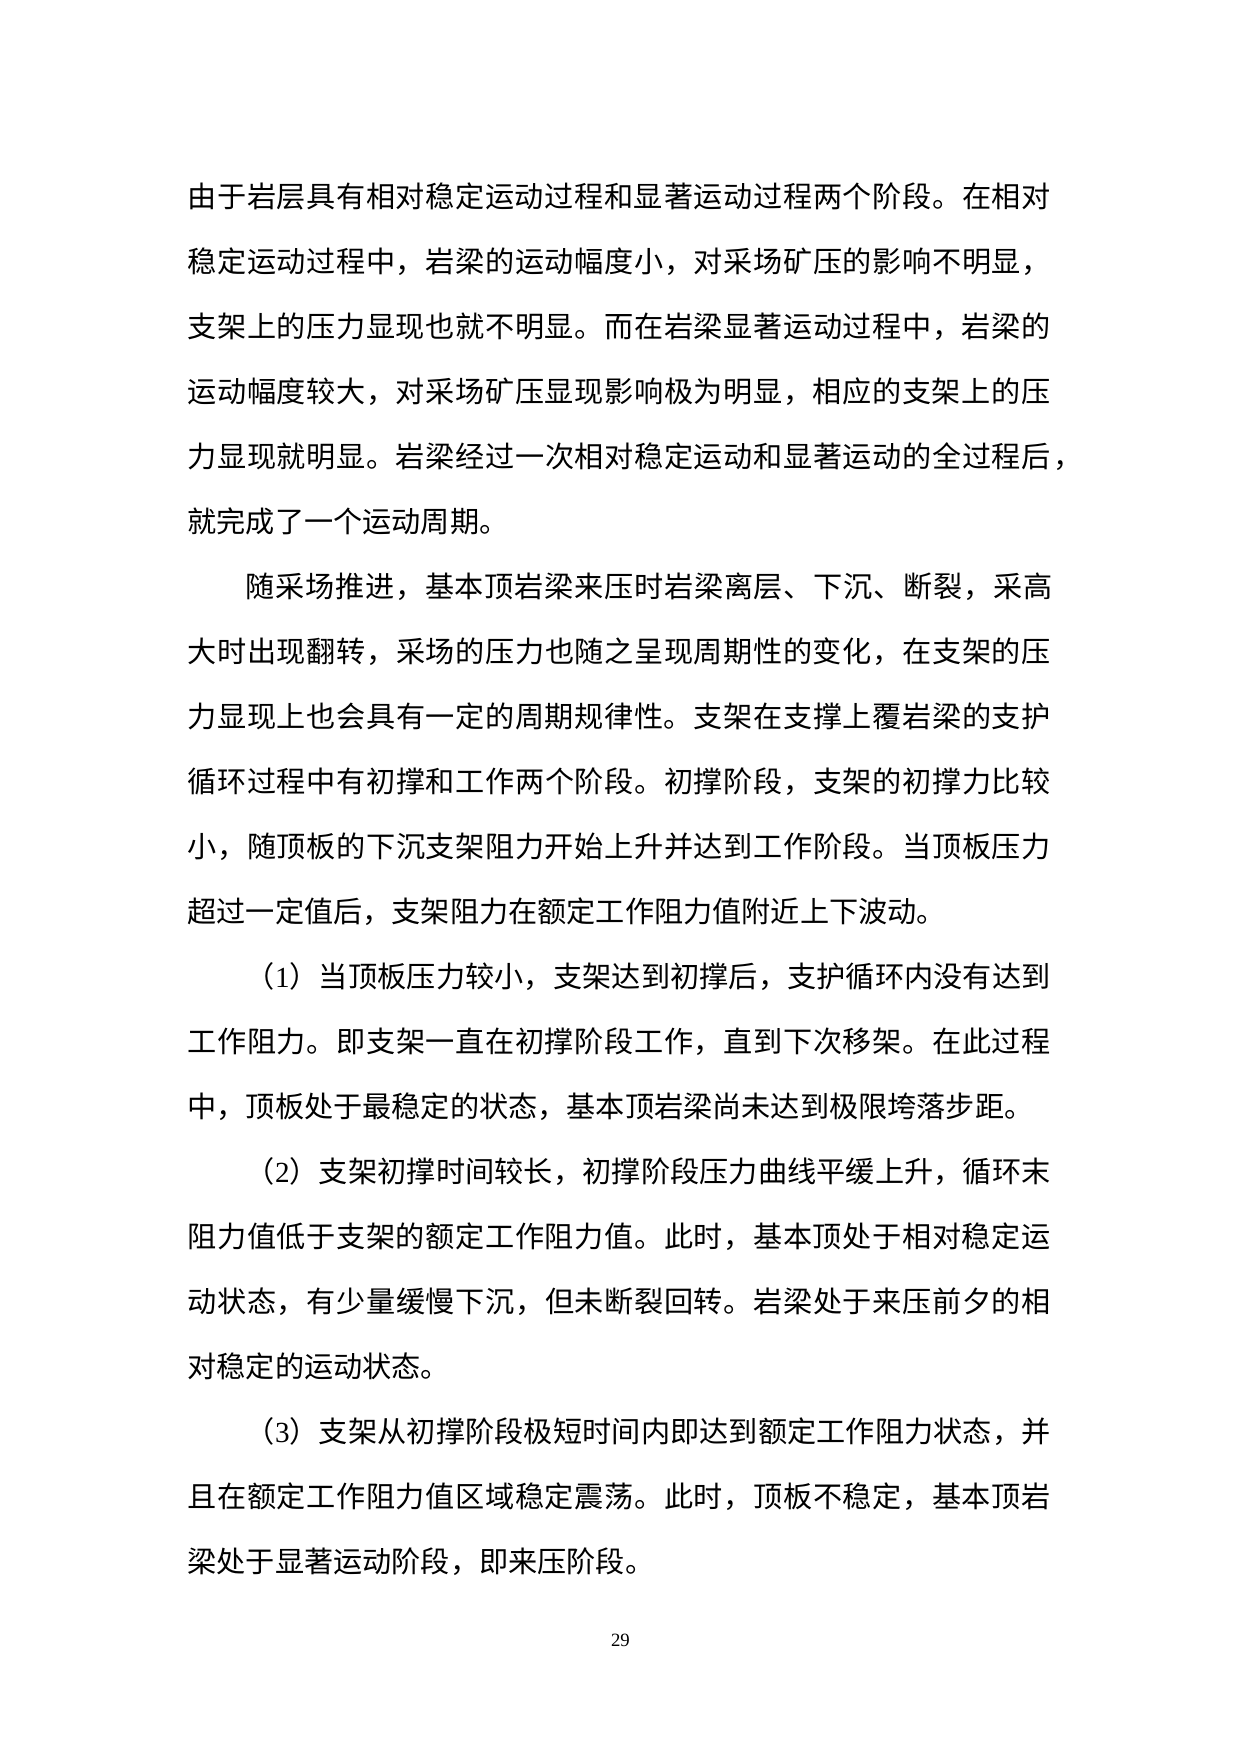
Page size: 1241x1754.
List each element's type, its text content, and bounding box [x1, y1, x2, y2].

text （1）当顶板压力较小，支架达到初撑后，支护循环内没有达到工作阻力。即支架一直在初撑阶段工作，直到下次移架。在此过程中，顶板处于最稳定的状态，基本顶岩梁尚未达到极限垮落步距。 [187, 942, 1053, 1137]
text （2）支架初撑时间较长，初撑阶段压力曲线平缓上升，循环末阻力值低于支架的额定工作阻力值。此时，基本顶处于相对稳定运动状态，有少量缓慢下沉，但未断裂回转。岩梁处于来压前夕的相对稳定的运动状态。 [187, 1137, 1053, 1397]
text 随采场推进，基本顶岩梁来压时岩梁离层、下沉、断裂，采高大时出现翻转，采场的压力也随之呈现周期性的变化，在支架的压力显现上也会具有一定的周期规律性。支架在支撑上覆岩梁的支护循环过程中有初撑和工作两个阶段。初撑阶段，支架的初撑力比较小，随顶板的下沉支架阻力开始上升并达到工作阶段。当顶板压力超过一定值后，支架阻力在额定工作阻力值附近上下波动。 [187, 552, 1053, 942]
text （3）支架从初撑阶段极短时间内即达到额定工作阻力状态，并且在额定工作阻力值区域稳定震荡。此时，顶板不稳定，基本顶岩梁处于显著运动阶段，即来压阶段。 [187, 1397, 1053, 1592]
text 由于岩层具有相对稳定运动过程和显著运动过程两个阶段。在相对稳定运动过程中，岩梁的运动幅度小，对采场矿压的影响不明显，支架上的压力显现也就不明显。而在岩梁显著运动过程中，岩梁的运动幅度较大，对采场矿压显现影响极为明显，相应的支架上的压力显现就明显。岩梁经过一次相对稳定运动和显著运动的全过程后，就完成了一个运动周期。 [187, 162, 1053, 552]
